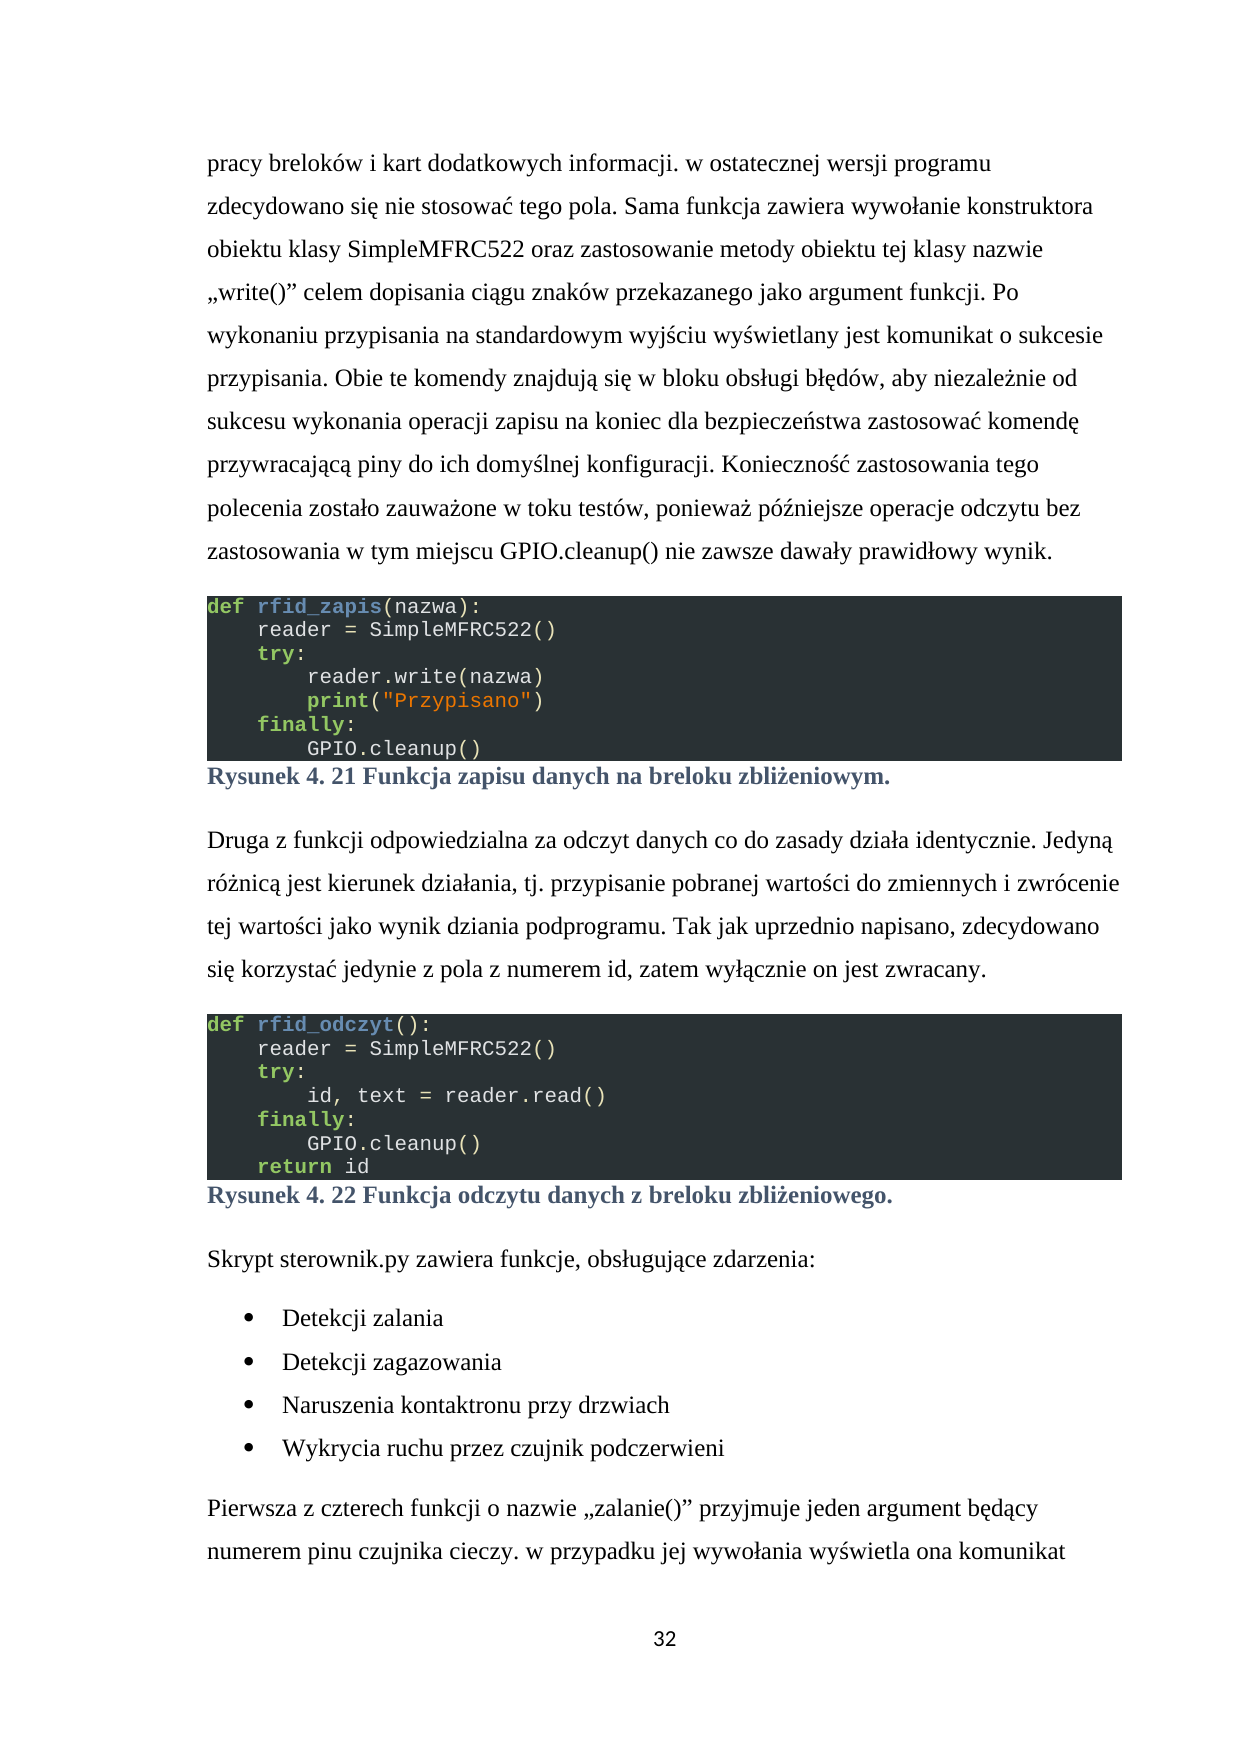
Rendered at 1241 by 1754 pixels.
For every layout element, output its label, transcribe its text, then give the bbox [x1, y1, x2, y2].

list Wykrycia ruchu przez czujnik podczerwieni [244, 1433, 1122, 1462]
text reader.write(nazwa) [207, 667, 1122, 690]
text reader = SimpleMFRC522() [207, 1038, 1122, 1062]
text finally: [207, 1109, 1122, 1132]
text Rysunek 4. 21 Funkcja zapisu danych na breloku zbliżeniowym. [207, 761, 1122, 790]
text try: [207, 1062, 1122, 1085]
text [207, 148, 1122, 564]
text print("Przypisano") [207, 690, 1122, 714]
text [207, 1493, 1122, 1564]
text Druga z funkcji odpowiedzialna za odczyt danych co do zasady działa identycznie. Jedyną różnicą jest kierunek działania, tj. przypisanie pobranej wartości do zmiennych i zwrócenie tej wartości jako wynik dziania podprogramu. Tak jak uprzednio napisano, zdecydowano się korzystać jedynie z pola z numerem id, zatem wyłącznie on jest zwracany. [207, 825, 1122, 983]
text id, text = reader.read() [207, 1085, 1122, 1109]
list Detekcji zalania [244, 1303, 1122, 1332]
text GPIO.cleanup() [207, 1132, 1122, 1156]
text GPIO.cleanup() [207, 737, 1122, 761]
text Skrypt sterownik.py zawiera funkcje, obsługujące zdarzenia: [207, 1244, 1122, 1272]
list Detekcji zagazowania [244, 1347, 1122, 1375]
text def rfid_odczyt(): [207, 1014, 1122, 1038]
text return id [207, 1156, 1122, 1180]
text reader = SimpleMFRC522() [207, 619, 1122, 643]
text Rysunek 4. 22 Funkcja odczytu danych z breloku zbliżeniowego. [207, 1180, 1122, 1208]
text finally: [207, 714, 1122, 737]
text try: [207, 643, 1122, 667]
list Naruszenia kontaktronu przy drzwiach [244, 1390, 1122, 1418]
text def rfid_zapis(nazwa): [207, 596, 1122, 619]
